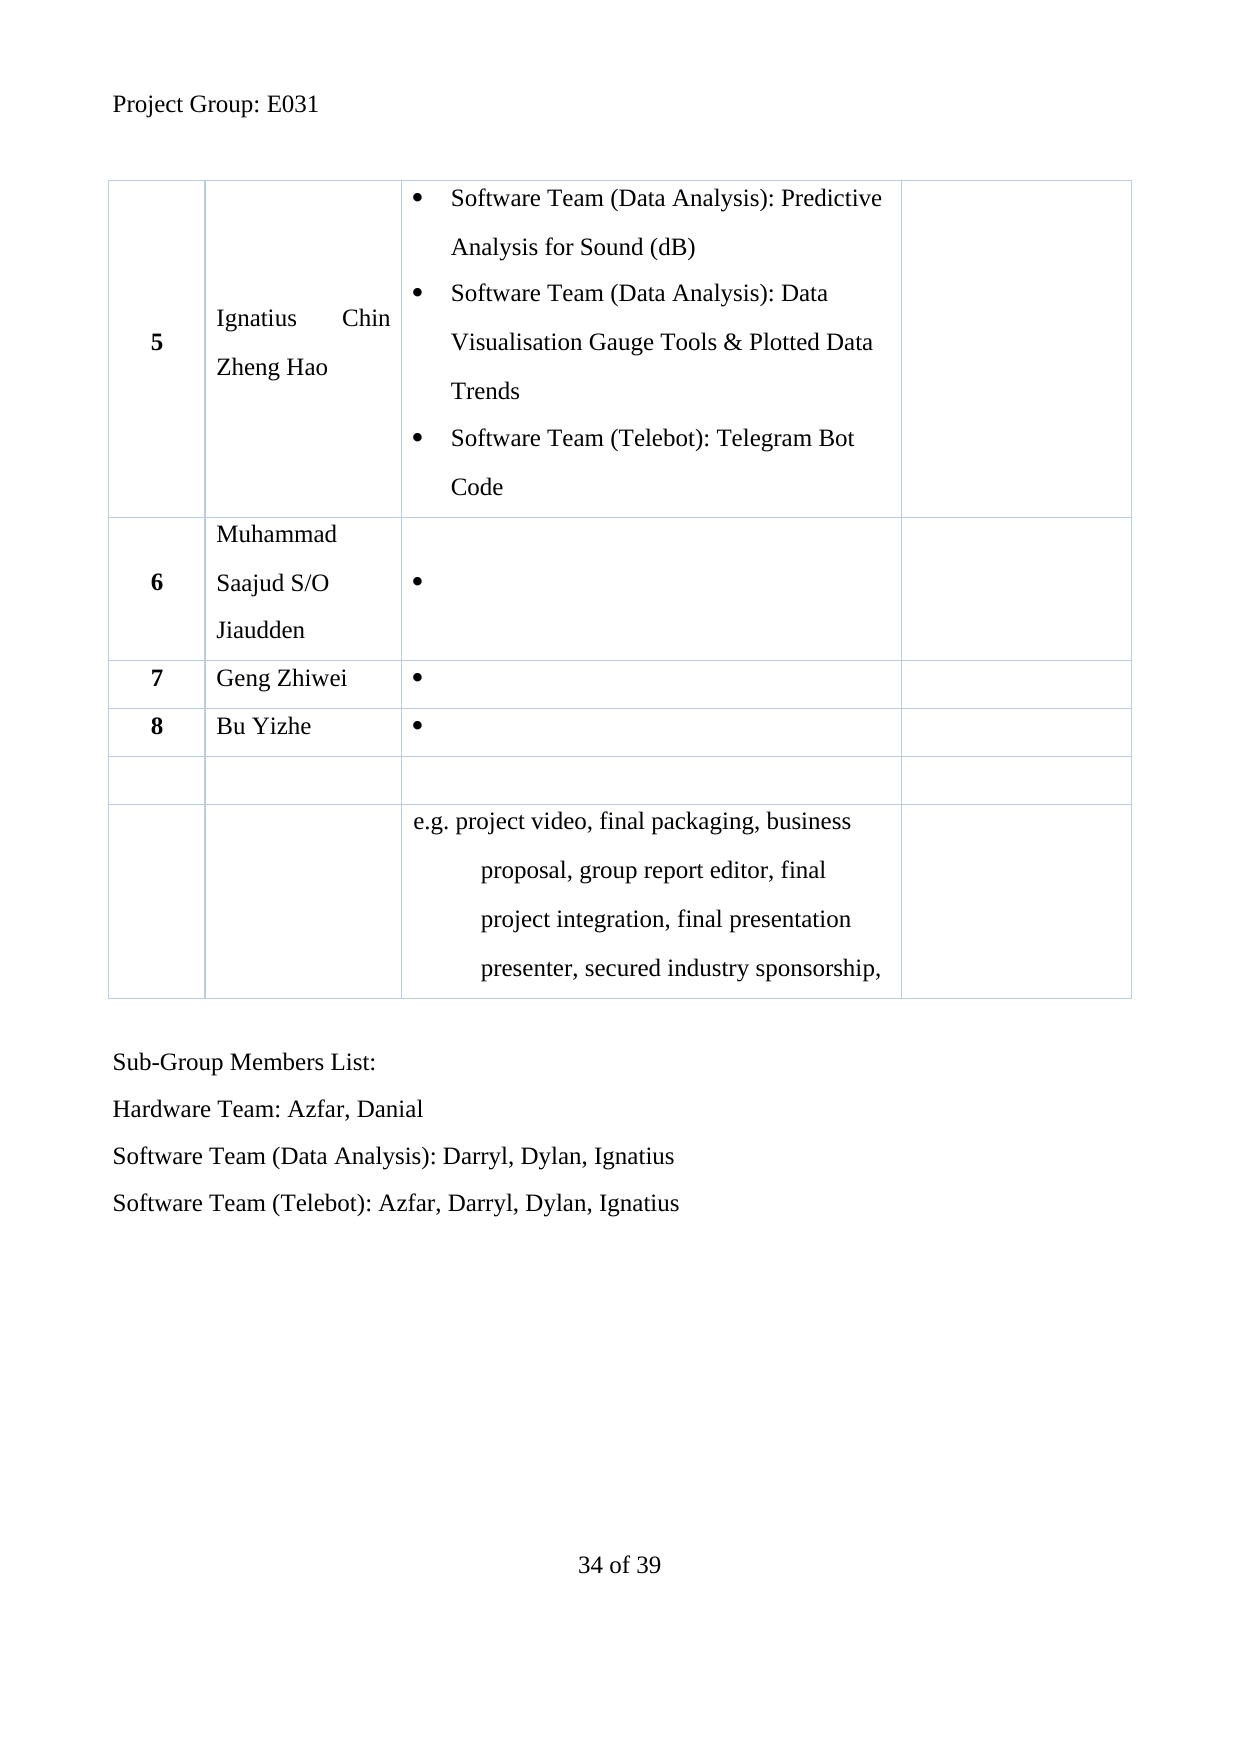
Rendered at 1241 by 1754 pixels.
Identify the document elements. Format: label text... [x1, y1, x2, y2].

table_cell e.g. project video, final packaging, business proposal, group report editor, final project integration, final presentation presenter, secured industry sponsorship, [402, 805, 901, 997]
table_cell [109, 805, 204, 997]
text Hardware Team: Azfar, Danial [112, 1092, 1128, 1125]
table_cell [402, 757, 901, 803]
table_cell [902, 709, 1131, 756]
table_cell [402, 709, 901, 756]
table_cell 5 [109, 181, 204, 517]
table_cell [402, 518, 901, 660]
table_cell 6 [109, 518, 204, 660]
table_cell [109, 757, 204, 803]
table_cell [402, 661, 901, 708]
table_cell [902, 757, 1131, 803]
table_cell 8 [109, 709, 204, 756]
table_cell 7 [109, 661, 204, 708]
table_cell Muhammad Saajud S/O Jiaudden [206, 518, 401, 660]
table_cell Bu Yizhe [206, 709, 401, 756]
table_cell [902, 661, 1131, 708]
table_cell Geng Zhiwei [206, 661, 401, 708]
table_cell [902, 518, 1131, 660]
table_cell Ignatius Chin Zheng Hao [206, 181, 401, 517]
text Software Team (Telebot): Azfar, Darryl, Dylan, Ignatius [112, 1186, 1128, 1218]
table_cell Software Team (Data Analysis): Predictive Analysis for Sound (dB) Software Team (Data Analysis): Data Visualisation Gauge Tools & Plotted Data Trends Software Team (Telebot): Telegram Bot Code [402, 181, 901, 517]
text Sub-Group Members List: [112, 1045, 1128, 1078]
table_cell [902, 181, 1131, 517]
table_cell [206, 805, 401, 997]
table_cell [902, 805, 1131, 997]
text Software Team (Data Analysis): Darryl, Dylan, Ignatius [112, 1139, 1128, 1172]
table_cell [206, 757, 401, 803]
